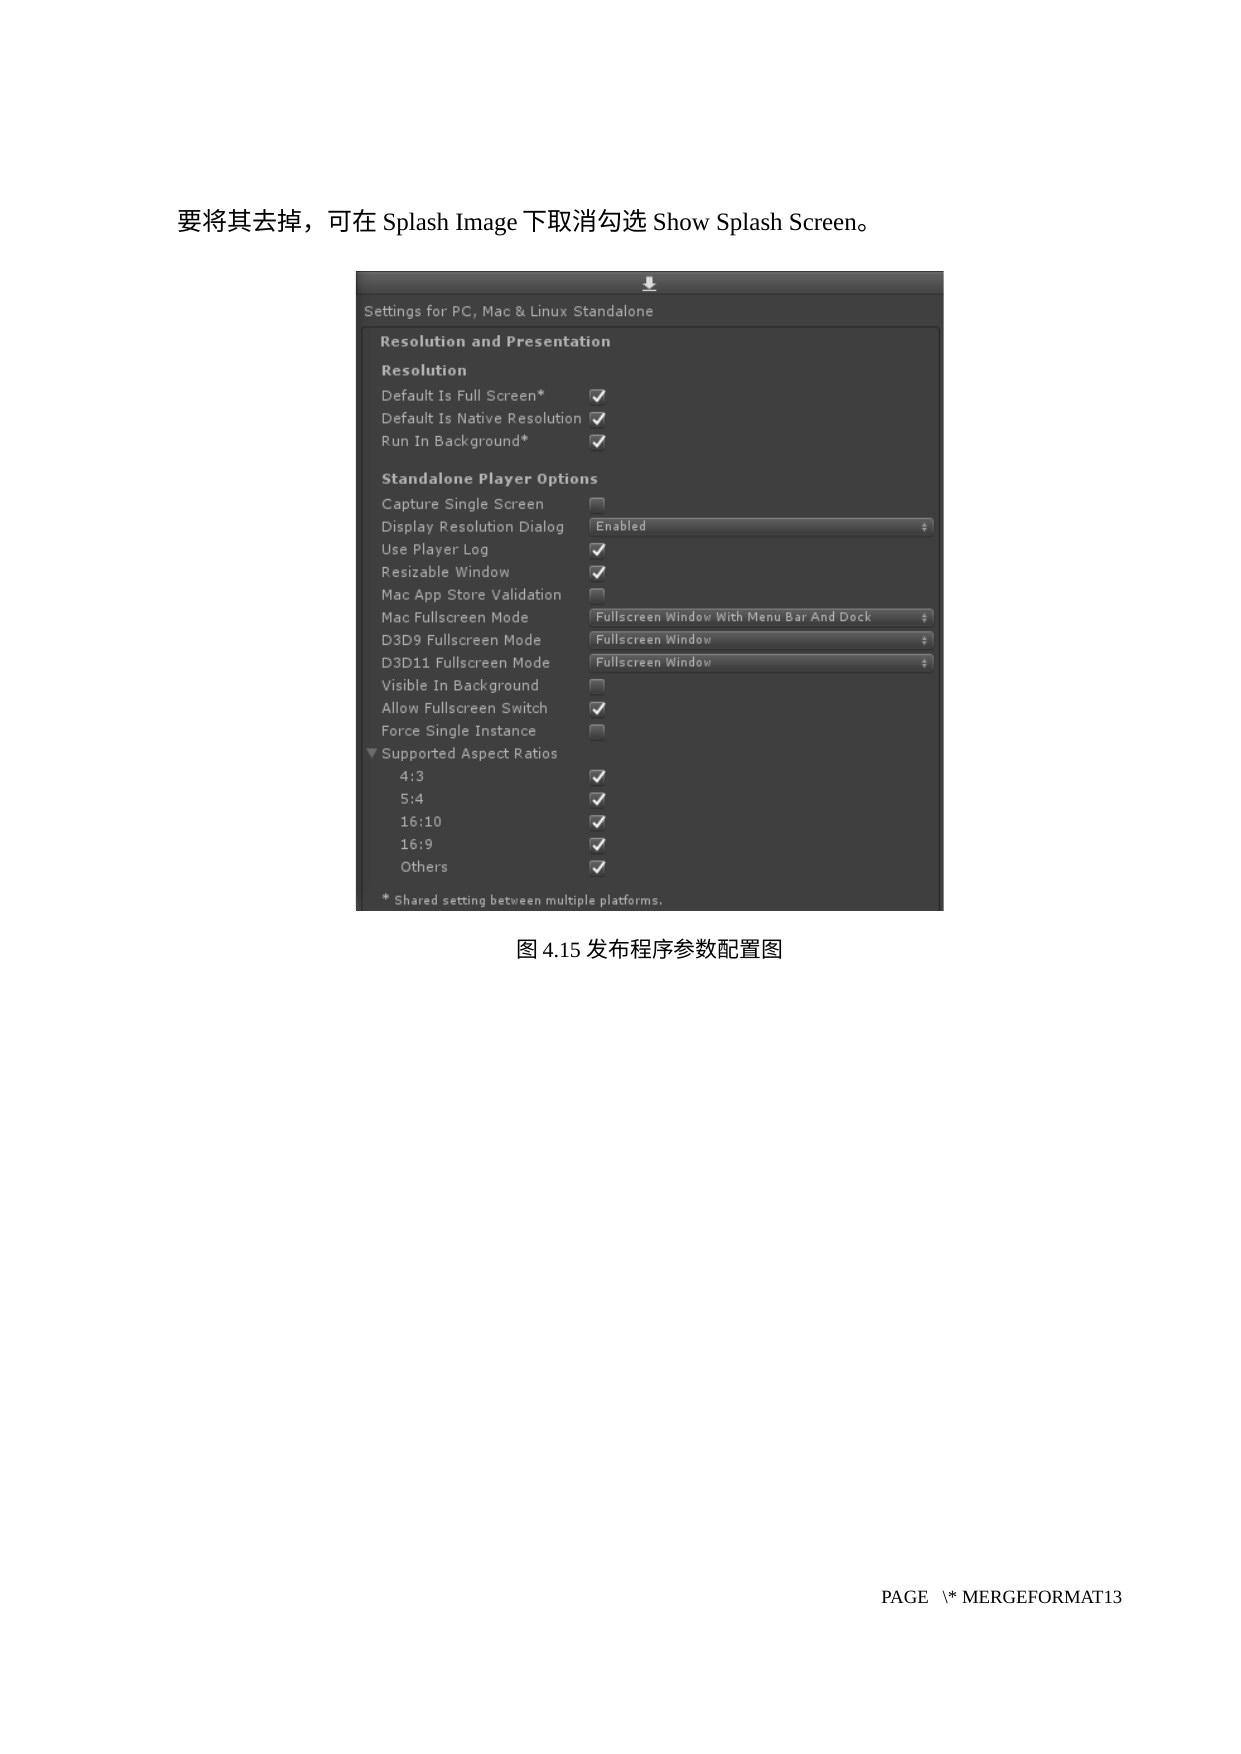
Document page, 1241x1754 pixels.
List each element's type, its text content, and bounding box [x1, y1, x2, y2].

text 图4.15 发布程序参数配置图 [177, 931, 1122, 965]
picture [355, 271, 944, 911]
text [177, 185, 1122, 253]
